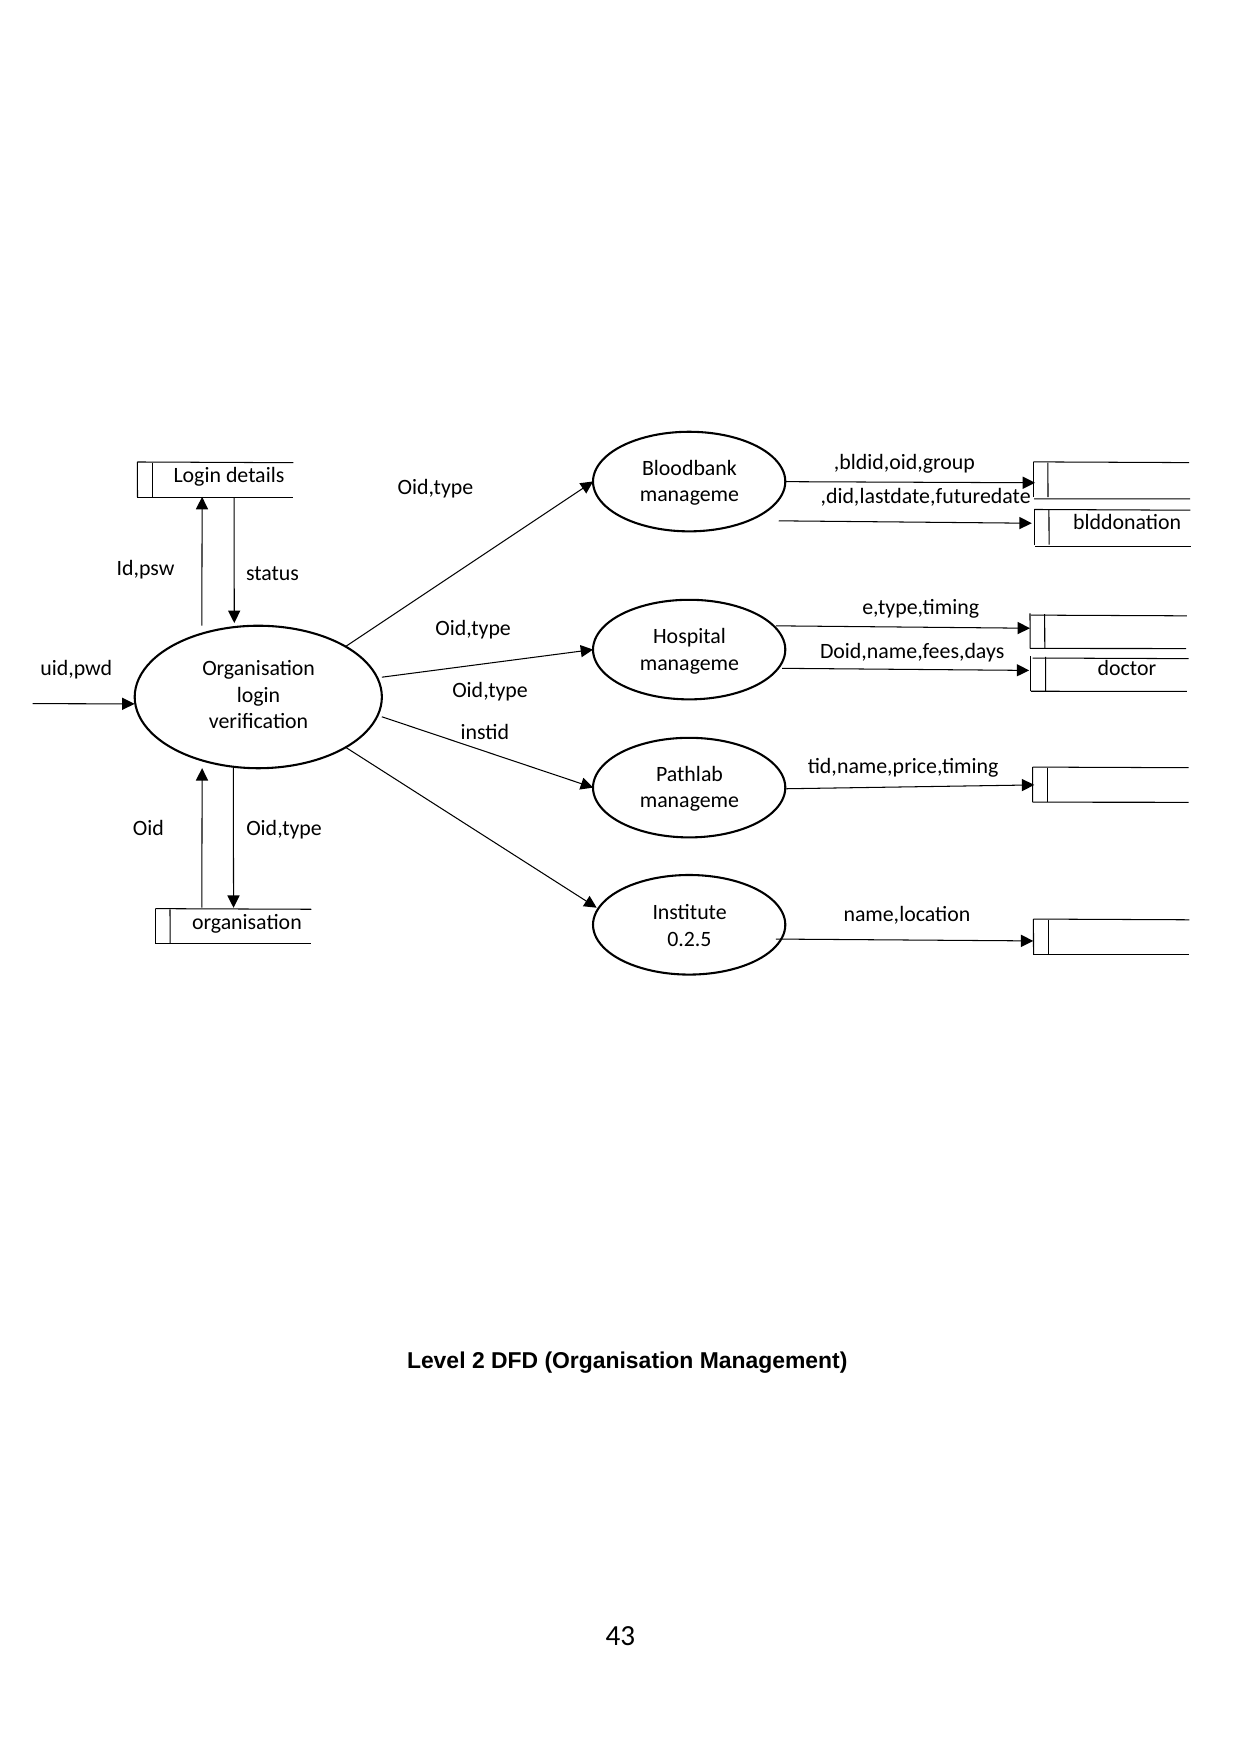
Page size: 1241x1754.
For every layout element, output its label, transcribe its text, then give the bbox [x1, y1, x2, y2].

text Level 2 DFD (Organisation Management) [300, 1347, 1090, 1373]
